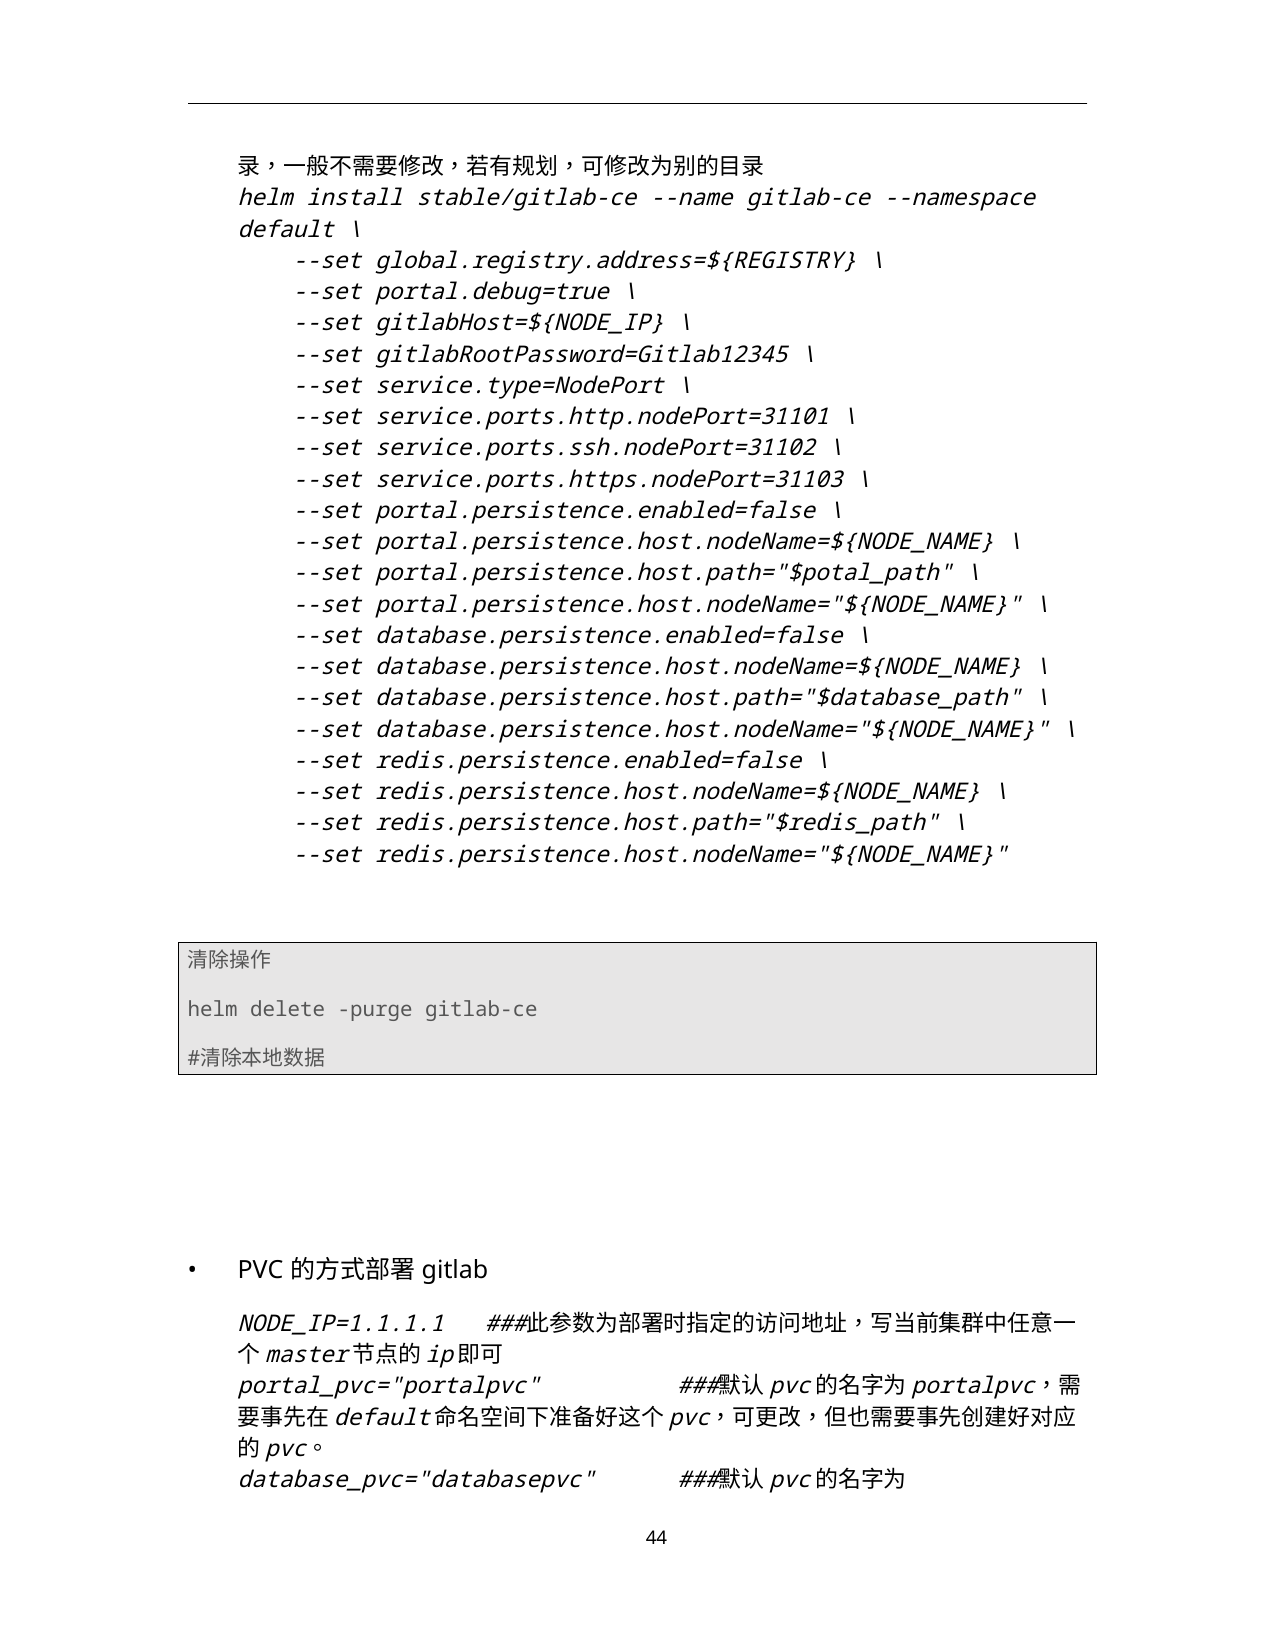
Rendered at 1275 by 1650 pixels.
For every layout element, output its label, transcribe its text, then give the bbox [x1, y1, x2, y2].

text 清除操作 [179, 943, 1096, 973]
text #清除本地数据 [179, 1040, 1096, 1074]
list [187, 150, 1087, 869]
list PVC 的方式部署 gitlab [187, 1252, 1087, 1286]
text helm delete -purge gitlab-ce [179, 991, 1096, 1022]
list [187, 1307, 1087, 1494]
